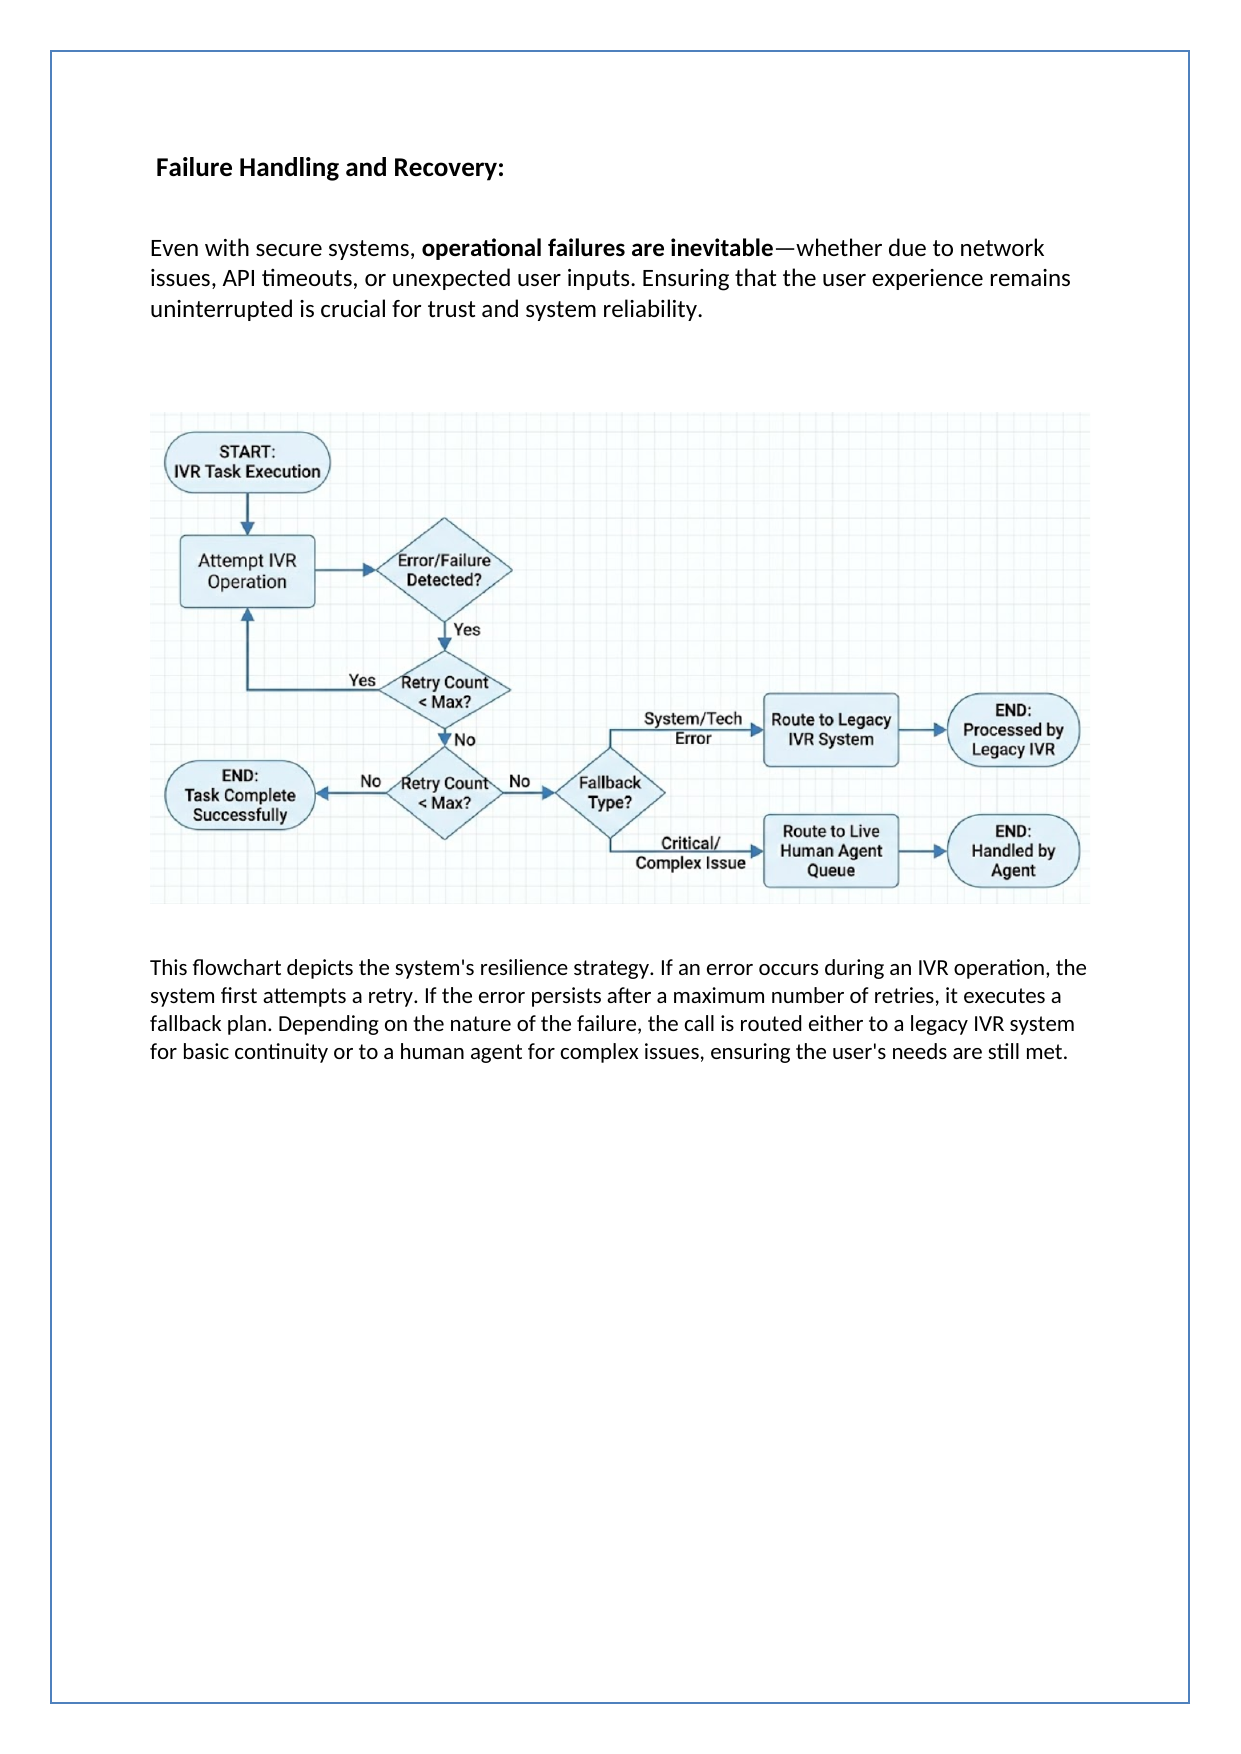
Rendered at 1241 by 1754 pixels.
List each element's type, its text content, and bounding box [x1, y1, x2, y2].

subtitle Failure Handling and Recovery: [150, 150, 1090, 183]
text Even with secure systems, operational failures are inevitable—whether due to network issues, API timeouts, or unexpected user inputs. Ensuring that the user experience remains uninterrupted is crucial for trust and system reliability. [150, 232, 1090, 323]
text This flowchart depicts the system's resilience strategy. If an error occurs during an IVR operation, the system first attempts a retry. If the error persists after a maximum number of retries, it executes a fallback plan. Depending on the nature of the failure, the call is routed either to a legacy IVR system for basic continuity or to a human agent for complex issues, ensuring the user's needs are still met. [150, 953, 1090, 1065]
picture [150, 412, 1091, 904]
